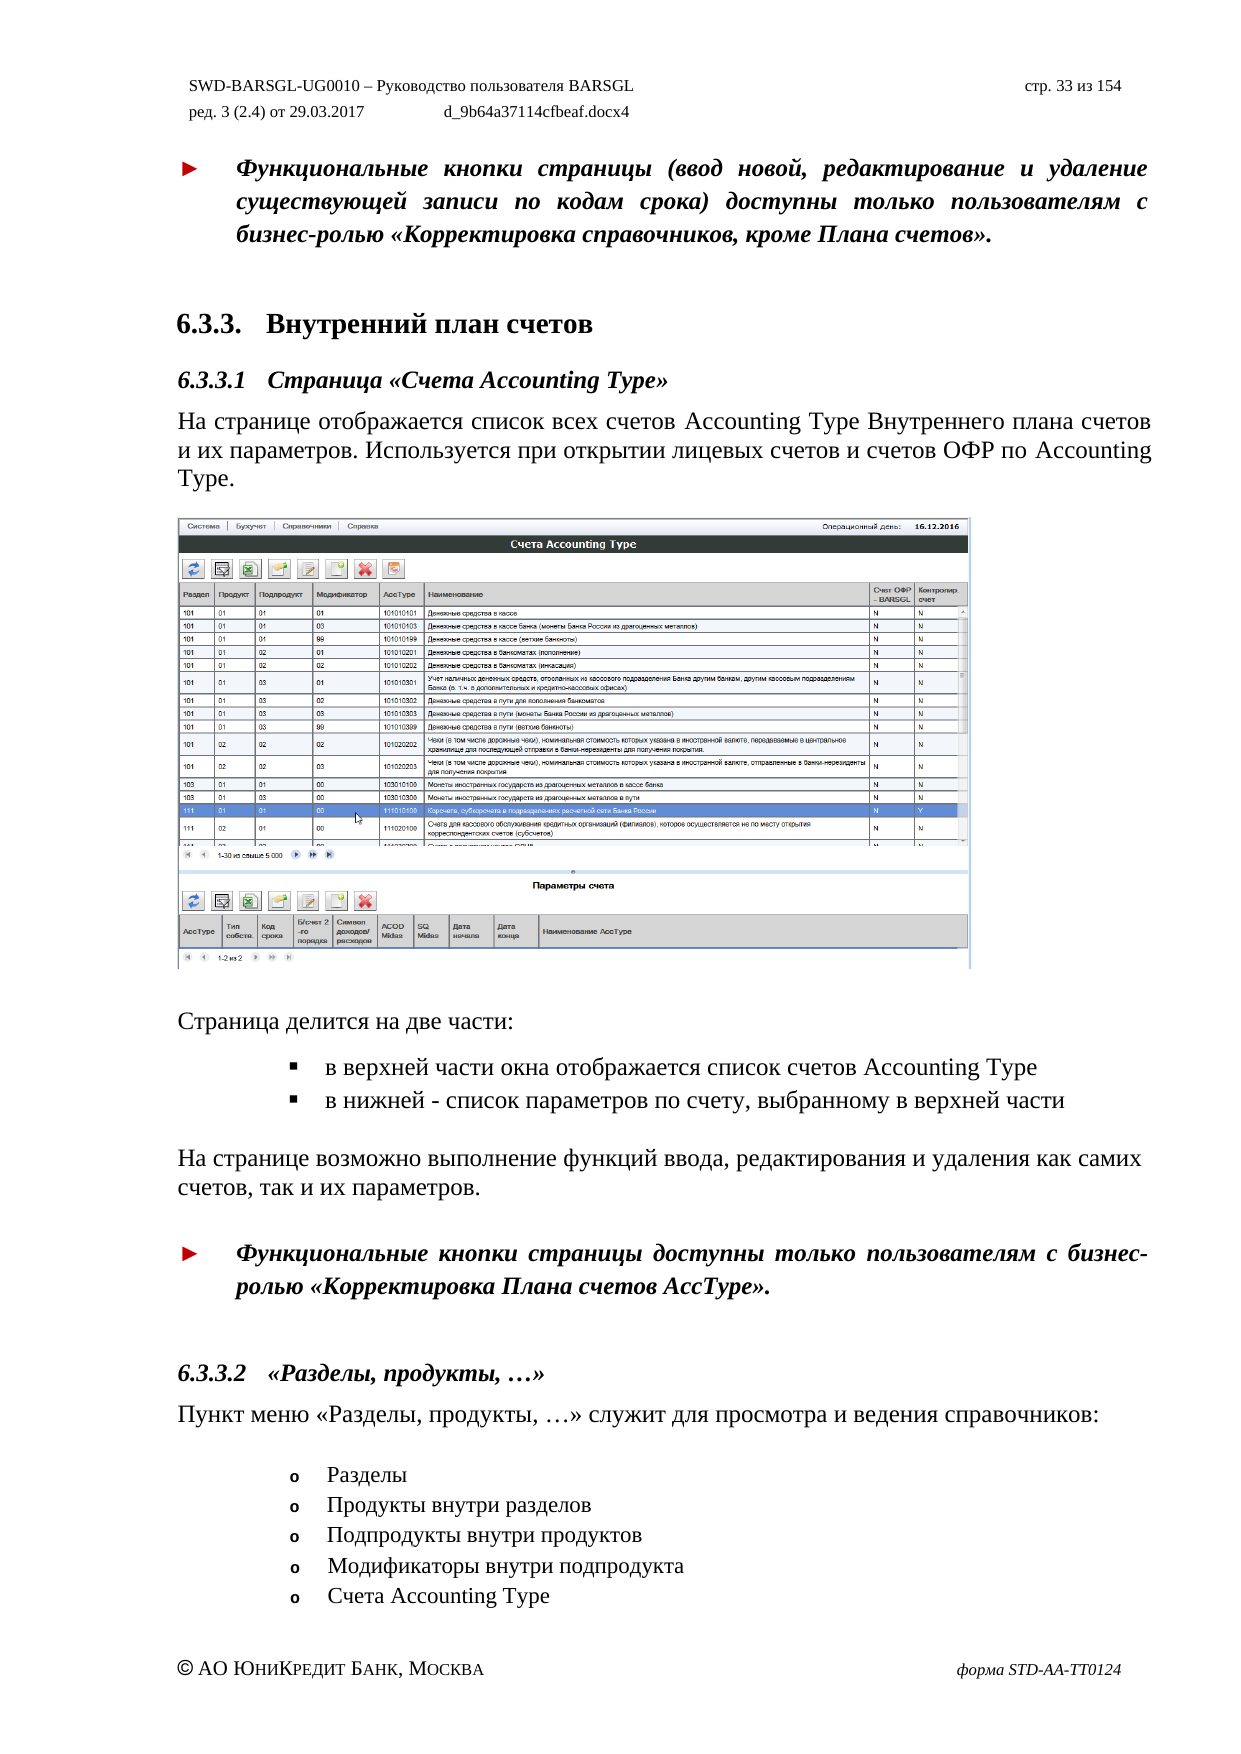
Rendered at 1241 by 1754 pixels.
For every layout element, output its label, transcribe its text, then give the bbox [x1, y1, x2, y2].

list Счета Accounting Type [290, 1582, 1152, 1608]
subtitle Страница «Счета Accounting Type» [177, 365, 1152, 393]
subtitle «Разделы, продукты, …» [177, 1358, 1152, 1386]
list в верхней части окна отображается список счетов Accounting Type [288, 1052, 1152, 1081]
text Страница делится на две части: [177, 1006, 1152, 1035]
list Модификаторы внутри подпродукта [290, 1552, 1152, 1578]
list Подпродукты внутри продуктов [289, 1522, 1152, 1548]
text ► Функциональные кнопки страницы доступны только пользователям с бизнес-ролью «Корректировка Плана счетов AccType». [177, 1238, 1152, 1300]
text Пункт меню «Разделы, продукты, …» служит для просмотра и ведения справочников: [177, 1399, 1152, 1428]
list в нижней - список параметров по счету, выбранному в верхней части [288, 1085, 1152, 1114]
text ► Функциональные кнопки страницы (ввод новой, редактирование и удаление существующей записи по кодам срока) доступны только пользователям с бизнес-ролью «Корректировка справочников, кроме Плана счетов». [177, 153, 1152, 248]
text На странице возможно выполнение функций ввода, редактирования и удаления как самих счетов, так и их параметров. [177, 1143, 1152, 1200]
list Продукты внутри разделов [289, 1491, 1152, 1518]
subtitle Внутренний план счетов [176, 306, 1152, 340]
list Разделы [289, 1461, 1152, 1487]
picture [177, 517, 972, 969]
text На странице отображается список всех счетов Accounting Type Внутреннего плана счетов и их параметров. Используется при открытии лицевых счетов и счетов ОФР по Accounting Type. [177, 406, 1152, 492]
